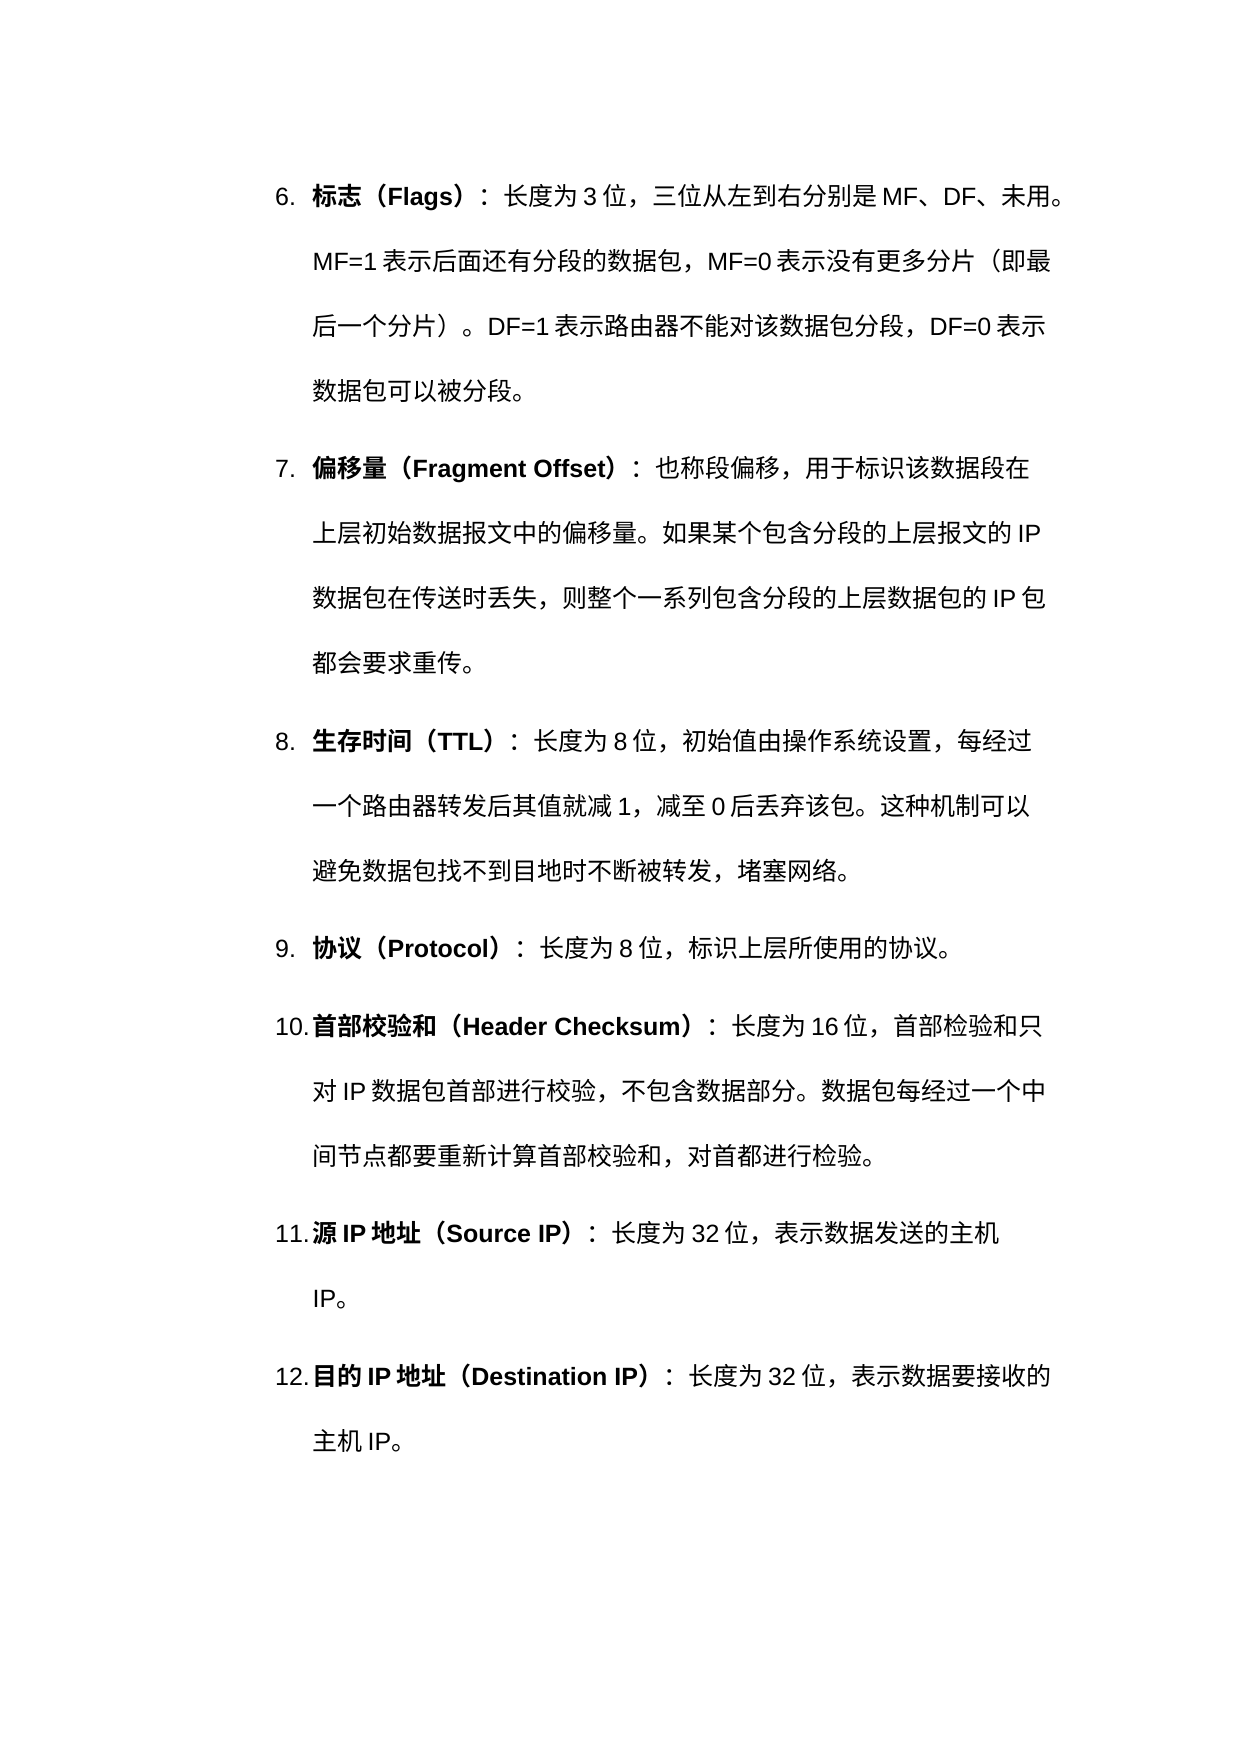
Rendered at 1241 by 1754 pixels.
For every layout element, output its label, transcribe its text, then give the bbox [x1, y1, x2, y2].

list 源IP地址（Source IP）：长度为32位，表示数据发送的主机IP。 [275, 1199, 1053, 1329]
list 生存时间（TTL）：长度为8位，初始值由操作系统设置，每经过一个路由器转发后其值就减1，减至0后丢弃该包。这种机制可以避免数据包找不到目地时不断被转发，堵塞网络。 [275, 707, 1053, 902]
list 协议（Protocol）：长度为8位，标识上层所使用的协议。 [275, 914, 1053, 979]
list 首部校验和（Header Checksum）：长度为16位，首部检验和只对IP数据包首部进行校验，不包含数据部分。数据包每经过一个中间节点都要重新计算首部校验和，对首都进行检验。 [275, 992, 1053, 1187]
list 标志（Flags）：长度为3位，三位从左到右分别是MF、DF、未用。MF=1表示后面还有分段的数据包，MF=0表示没有更多分片（即最后一个分片）。DF=1表示路由器不能对该数据包分段，DF=0表示数据包可以被分段。 [275, 162, 1053, 422]
list 目的IP地址（Destination IP）：长度为32位，表示数据要接收的主机IP。 [275, 1342, 1053, 1472]
list 偏移量（Fragment Offset）：也称段偏移，用于标识该数据段在上层初始数据报文中的偏移量。如果某个包含分段的上层报文的IP数据包在传送时丢失，则整个一系列包含分段的上层数据包的IP包都会要求重传。 [275, 434, 1053, 694]
